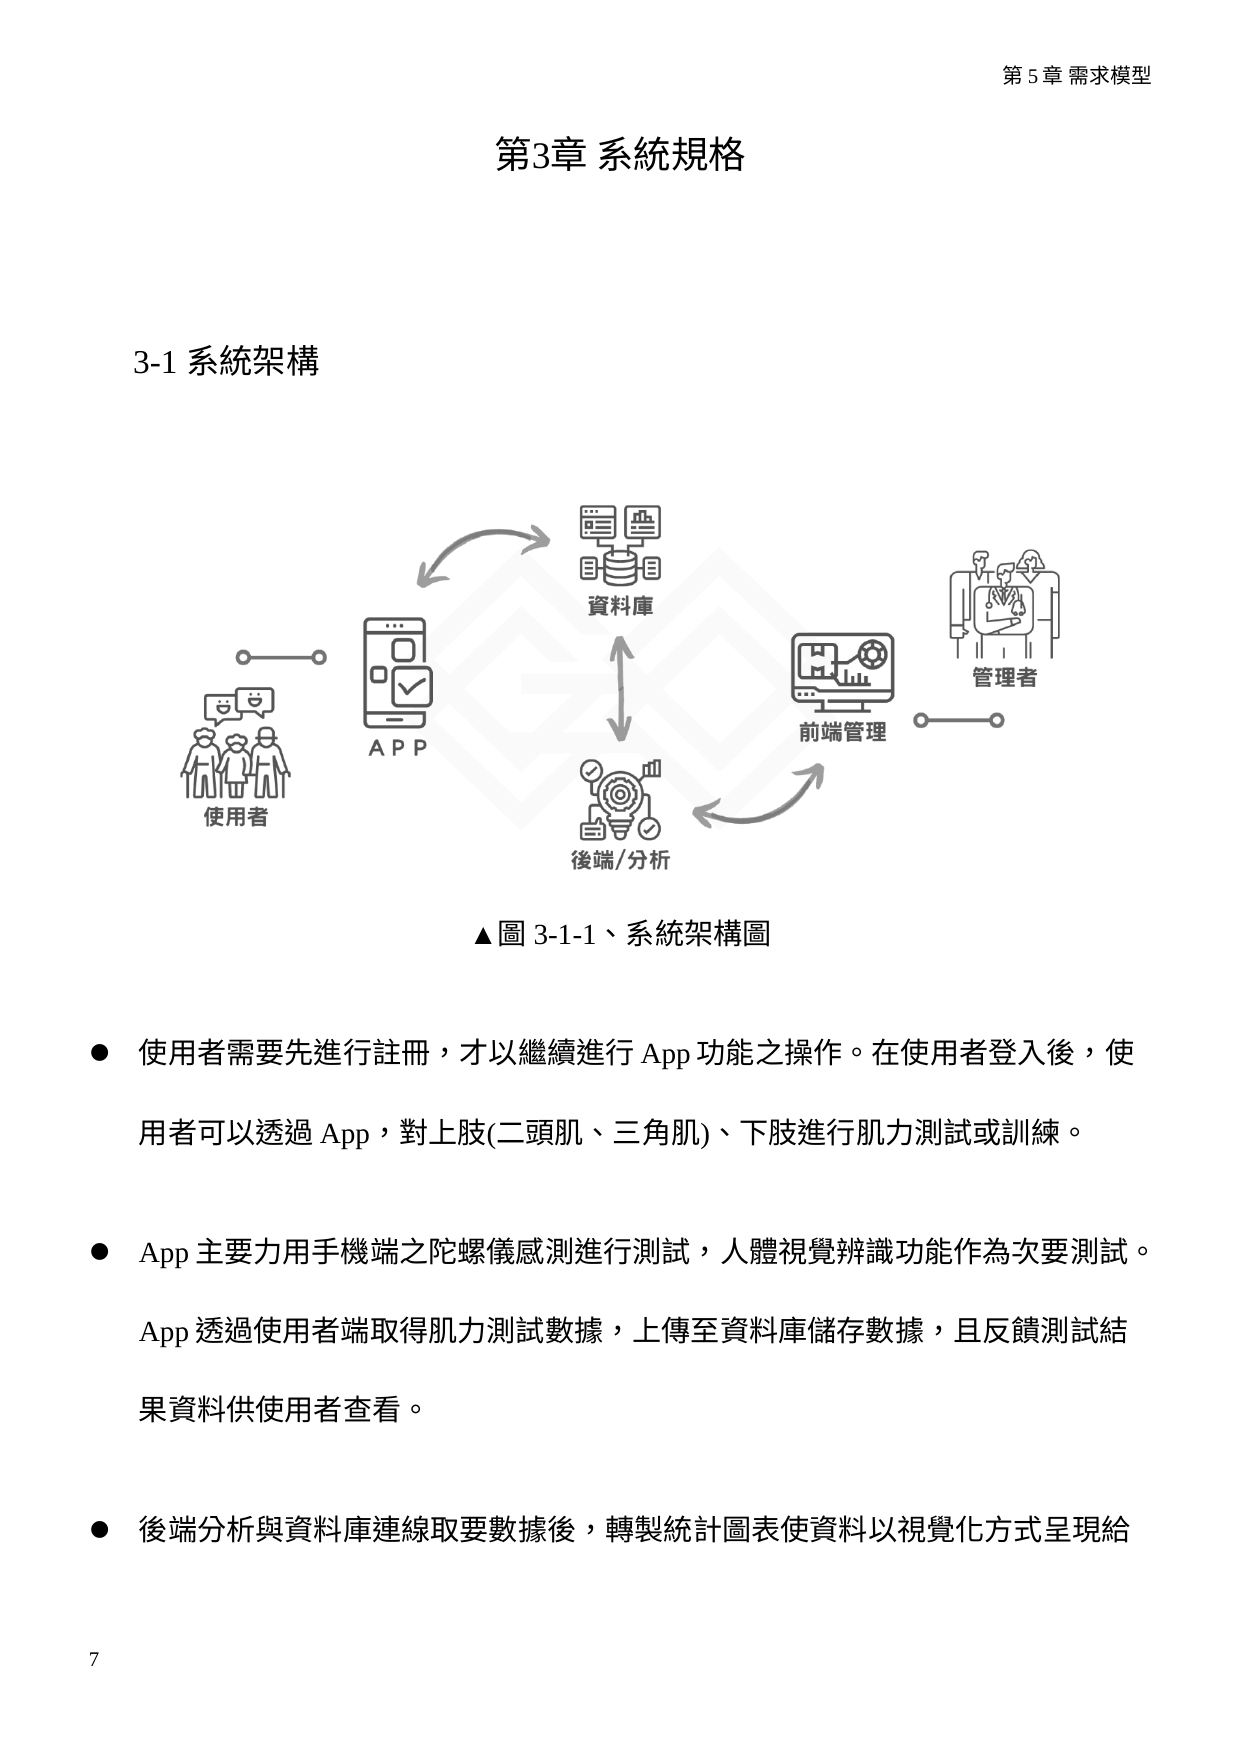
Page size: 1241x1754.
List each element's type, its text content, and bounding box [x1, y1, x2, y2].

list App主要力用手機端之陀螺儀感測進行測試，人體視覺辨識功能作為次要測試。App透過使用者端取得肌力測試數據，上傳至資料庫儲存數據，且反饋測試結果資料供使用者查看。 [89, 1210, 1152, 1487]
list 使用者需要先進行註冊，才以繼續進行App功能之操作。在使用者登入後，使用者可以透過App，對上肢(二頭肌、三角肌)、下肢進行肌力測試或訓練。 [89, 1011, 1152, 1210]
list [89, 1487, 1152, 1567]
subtitle 系統架構 [133, 319, 1152, 399]
picture [88, 495, 1152, 884]
subtitle 系統規格 [89, 113, 1152, 192]
